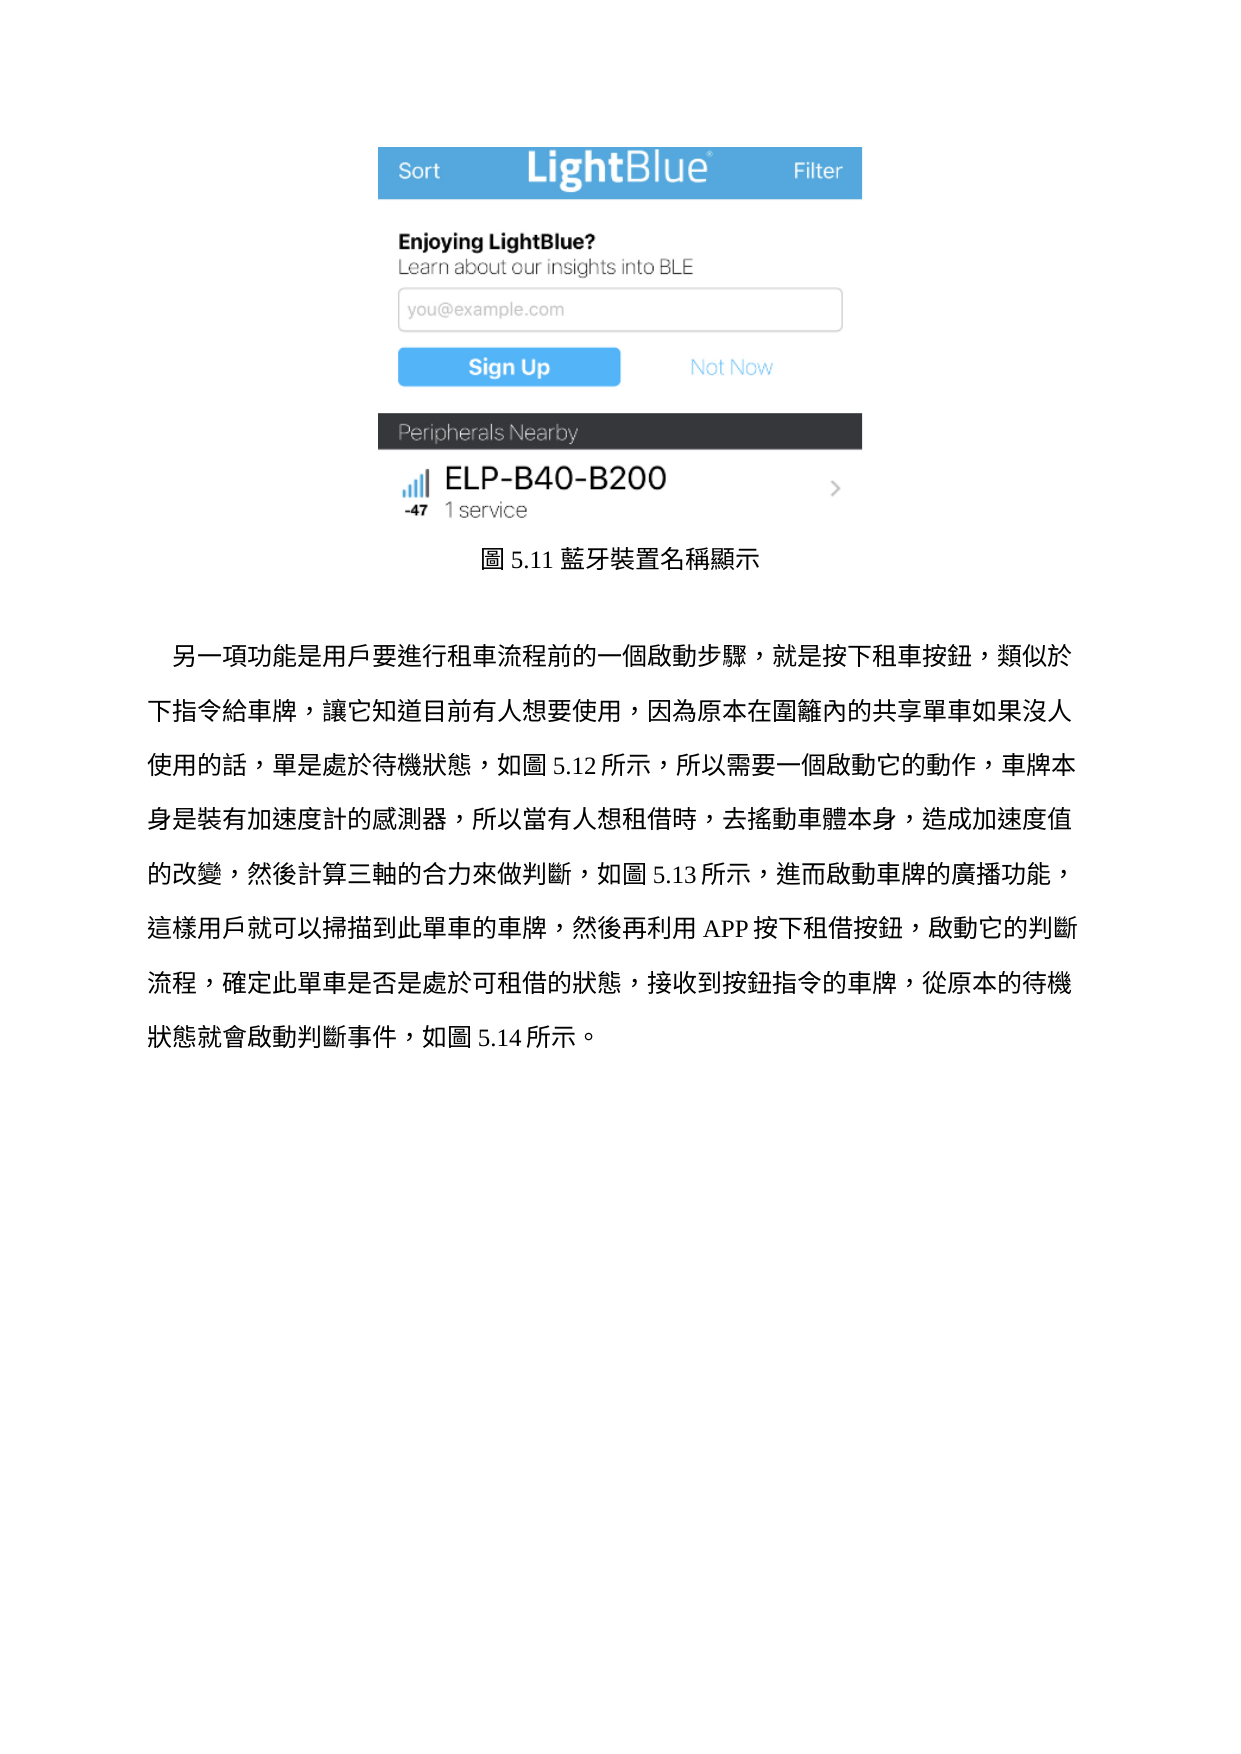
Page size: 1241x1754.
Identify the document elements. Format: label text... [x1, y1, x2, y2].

text 另一項功能是用戶要進行租車流程前的一個啟動步驟，就是按下租車按鈕，類似於下指令給車牌，讓它知道目前有人想要使用，因為原本在圍籬內的共享單車如果沒人使用的話，單是處於待機狀態，如圖5.12所示，所以需要一個啟動它的動作，車牌本身是裝有加速度計的感測器，所以當有人想租借時，去搖動車體本身，造成加速度值的改變，然後計算三軸的合力來做判斷，如圖5.13所示，進而啟動車牌的廣播功能，這樣用戶就可以掃描到此單車的車牌，然後再利用APP按下租借按鈕，啟動它的判斷流程，確定此單車是否是處於可租借的狀態，接收到按鈕指令的車牌，從原本的待機狀態就會啟動判斷事件，如圖5.14所示。 [148, 637, 1092, 1054]
text 圖5.11 藍牙裝置名稱顯示 [148, 539, 1092, 576]
picture [378, 147, 863, 525]
